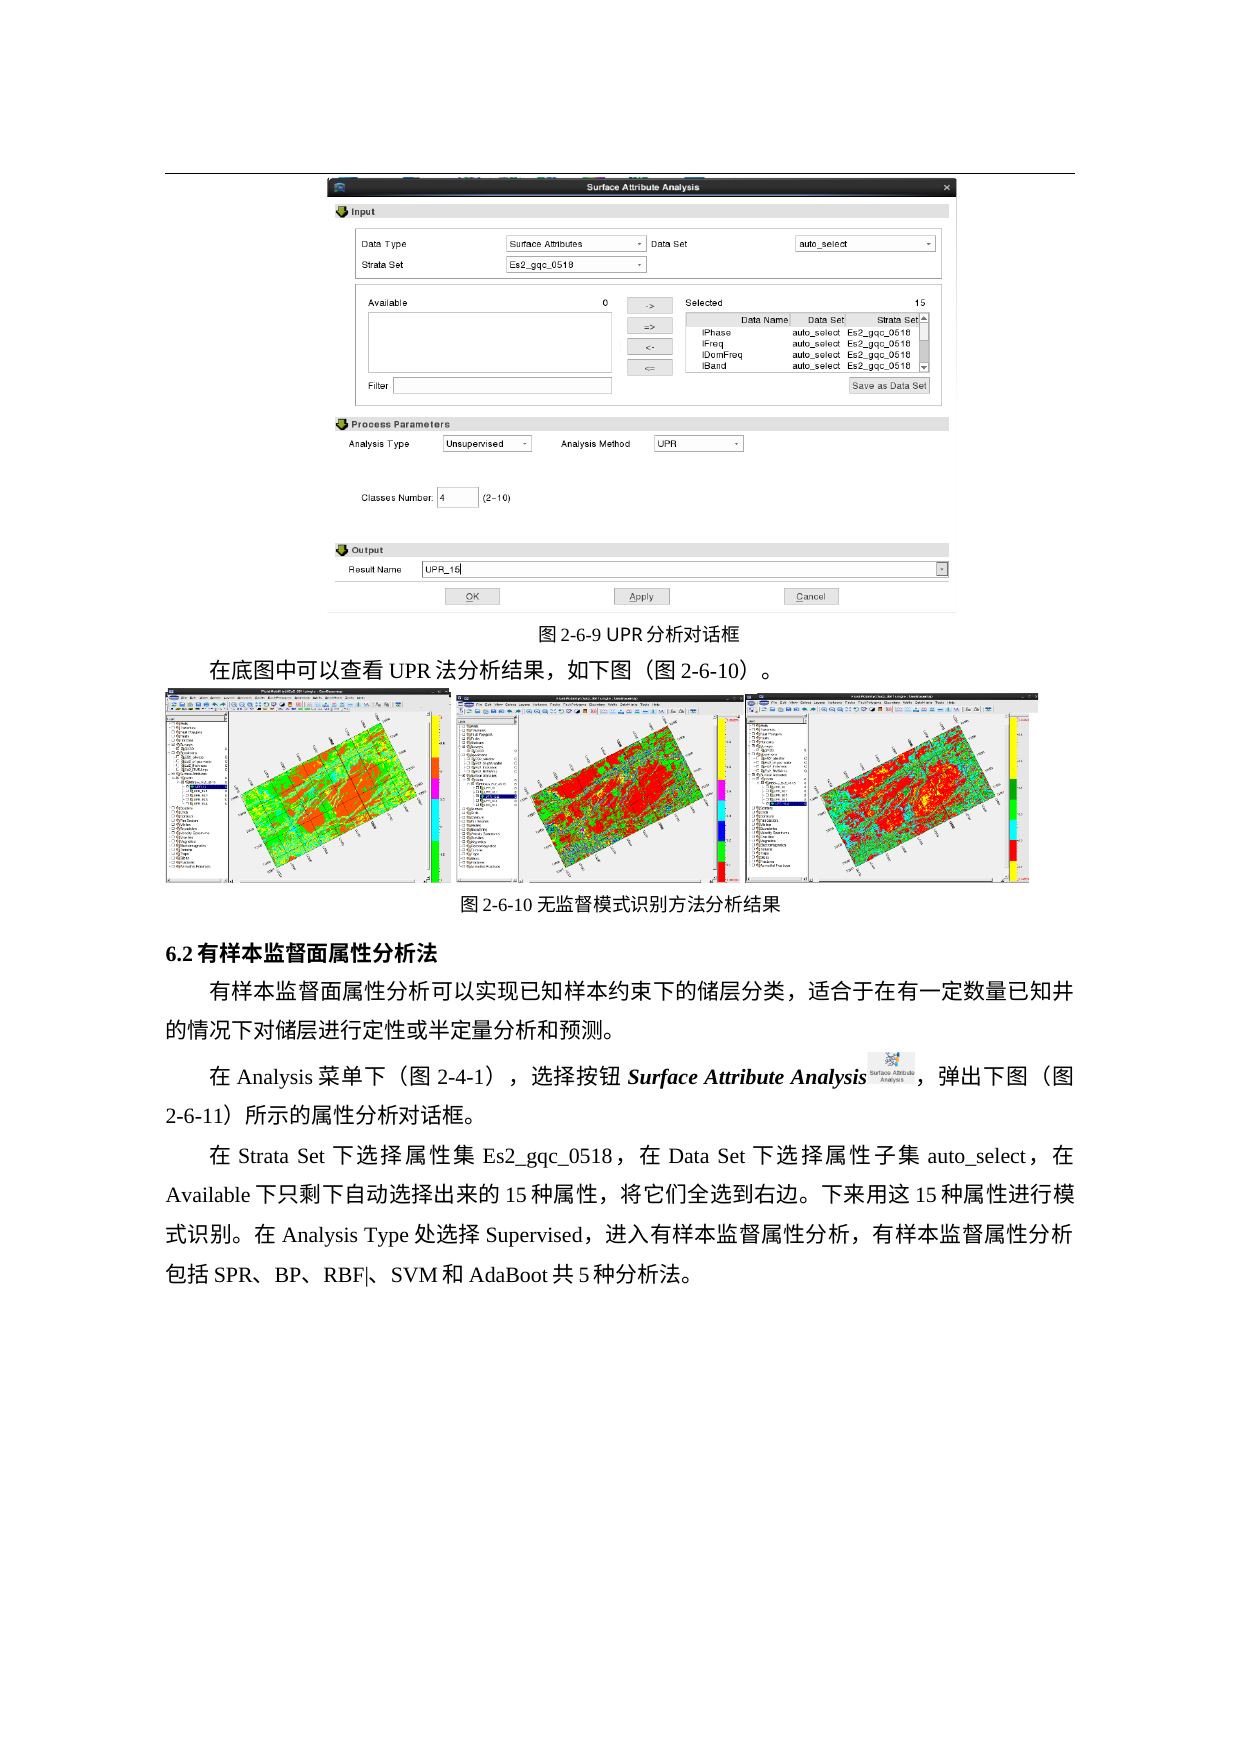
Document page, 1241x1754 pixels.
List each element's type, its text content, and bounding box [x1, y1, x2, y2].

text 在底图中可以查看UPR法分析结果，如下图（图2-6-10）。 [165, 653, 1075, 685]
picture [165, 688, 451, 883]
text 在Strata Set下选择属性集Es2_gqc_0518，在Data Set下选择属性子集auto_select，在Available下只剩下自动选择出来的15种属性，将它们全选到右边。下来用这15种属性进行模式识别。在Analysis Type处选择Supervised，进入有样本监督属性分析，有样本监督属性分析包括SPR、BP、RBF|、SVM和AdaBoot共5种分析法。 [165, 1138, 1075, 1288]
picture [867, 1052, 915, 1084]
picture [456, 695, 744, 883]
text 有样本监督面属性分析可以实现已知样本约束下的储层分类，适合于在有一定数量已知井的情况下对储层进行定性或半定量分析和预测。 [165, 974, 1075, 1045]
text 图2-6-10 无监督模式识别方法分析结果 [165, 889, 1075, 916]
text 图2-6-9 UPR分析对话框 [165, 619, 1075, 647]
text 在Analysis菜单下（图2-4-1），选择按钮Surface Attribute Analysis，弹出下图（图2-6-11）所示的属性分析对话框。 [165, 1053, 1075, 1130]
picture [745, 693, 1039, 883]
picture [327, 177, 957, 613]
subtitle 6.2有样本监督面属性分析法 [165, 936, 1075, 967]
